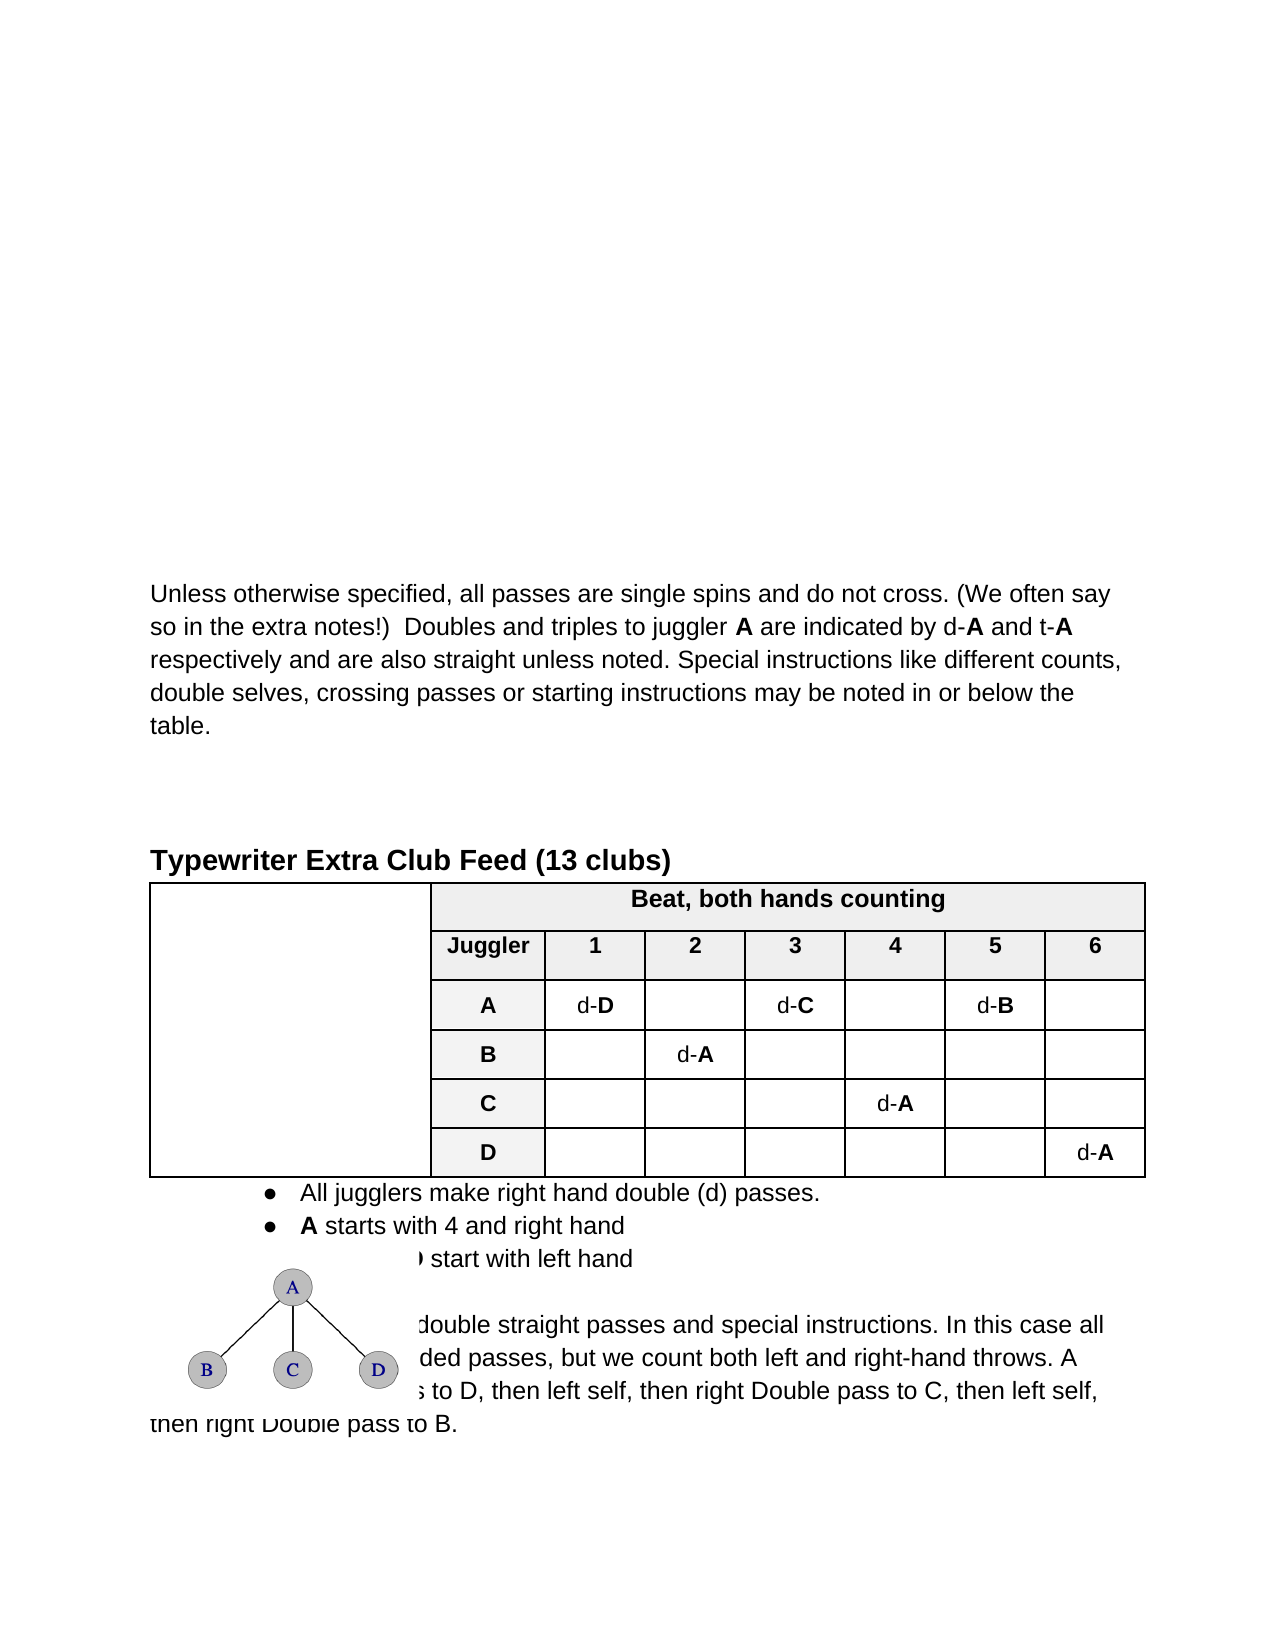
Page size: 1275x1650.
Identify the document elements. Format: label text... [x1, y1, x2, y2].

table_cell [546, 1129, 644, 1176]
table_cell [546, 1031, 644, 1077]
table_cell d-B [946, 981, 1044, 1028]
table_cell d-C [746, 981, 844, 1028]
picture [150, 1240, 420, 1419]
table_cell B [432, 1031, 544, 1077]
table_cell [646, 981, 744, 1028]
table_cell [746, 1031, 844, 1077]
table_cell 6 [1046, 932, 1144, 979]
table_cell [646, 1129, 744, 1176]
table_cell 1 [546, 932, 644, 979]
text Unless otherwise specified, all passes are single spins and do not cross. (We often say so in the extra notes!) Doubles and triples to juggler A are indicated by d-A and t-A respectively and are also straight unless noted. Special instructions like different counts, double selves, crossing passes or starting instructions may be noted in or below the table. [150, 579, 1125, 740]
table_header Beat, both hands counting [432, 884, 1144, 930]
table_cell [846, 1031, 944, 1077]
table_cell C [432, 1080, 544, 1127]
table_cell d-A [1046, 1129, 1144, 1176]
table_cell [746, 1129, 844, 1176]
table_header [151, 884, 430, 1176]
table_cell [946, 1080, 1044, 1127]
table_cell 5 [946, 932, 1044, 979]
text Here's an example with double straight passes and special instructions. In this case all the passes are right-handed passes, but we count both left and right-hand throws. A throws right Double pass to D, then left self, then right Double pass to C, then left self, then right Double pass to B. [150, 1310, 1125, 1438]
table_cell [646, 1080, 744, 1127]
table_cell [1046, 981, 1144, 1028]
table_cell [846, 981, 944, 1028]
table_cell d-A [646, 1031, 744, 1077]
list All jugglers make right hand double (d) passes. [262, 1178, 1125, 1206]
table_cell 2 [646, 932, 744, 979]
table_cell [846, 1129, 944, 1176]
table_cell Juggler [432, 932, 544, 979]
table_cell d-A [846, 1080, 944, 1127]
table_cell A [432, 981, 544, 1028]
list B, C and D start with left hand [420, 1244, 1125, 1272]
table_cell [946, 1129, 1044, 1176]
table_cell [946, 1031, 1044, 1077]
text Typewriter Extra Club Feed (13 clubs) [150, 843, 1125, 877]
table_cell 4 [846, 932, 944, 979]
table_cell 3 [746, 932, 844, 979]
table_cell [1046, 1031, 1144, 1077]
table_cell [746, 1080, 844, 1127]
table_cell D [432, 1129, 544, 1176]
table_cell d-D [546, 981, 644, 1028]
list A starts with 4 and right hand [262, 1211, 1125, 1239]
table_cell [1046, 1080, 1144, 1127]
table_cell [546, 1080, 644, 1127]
